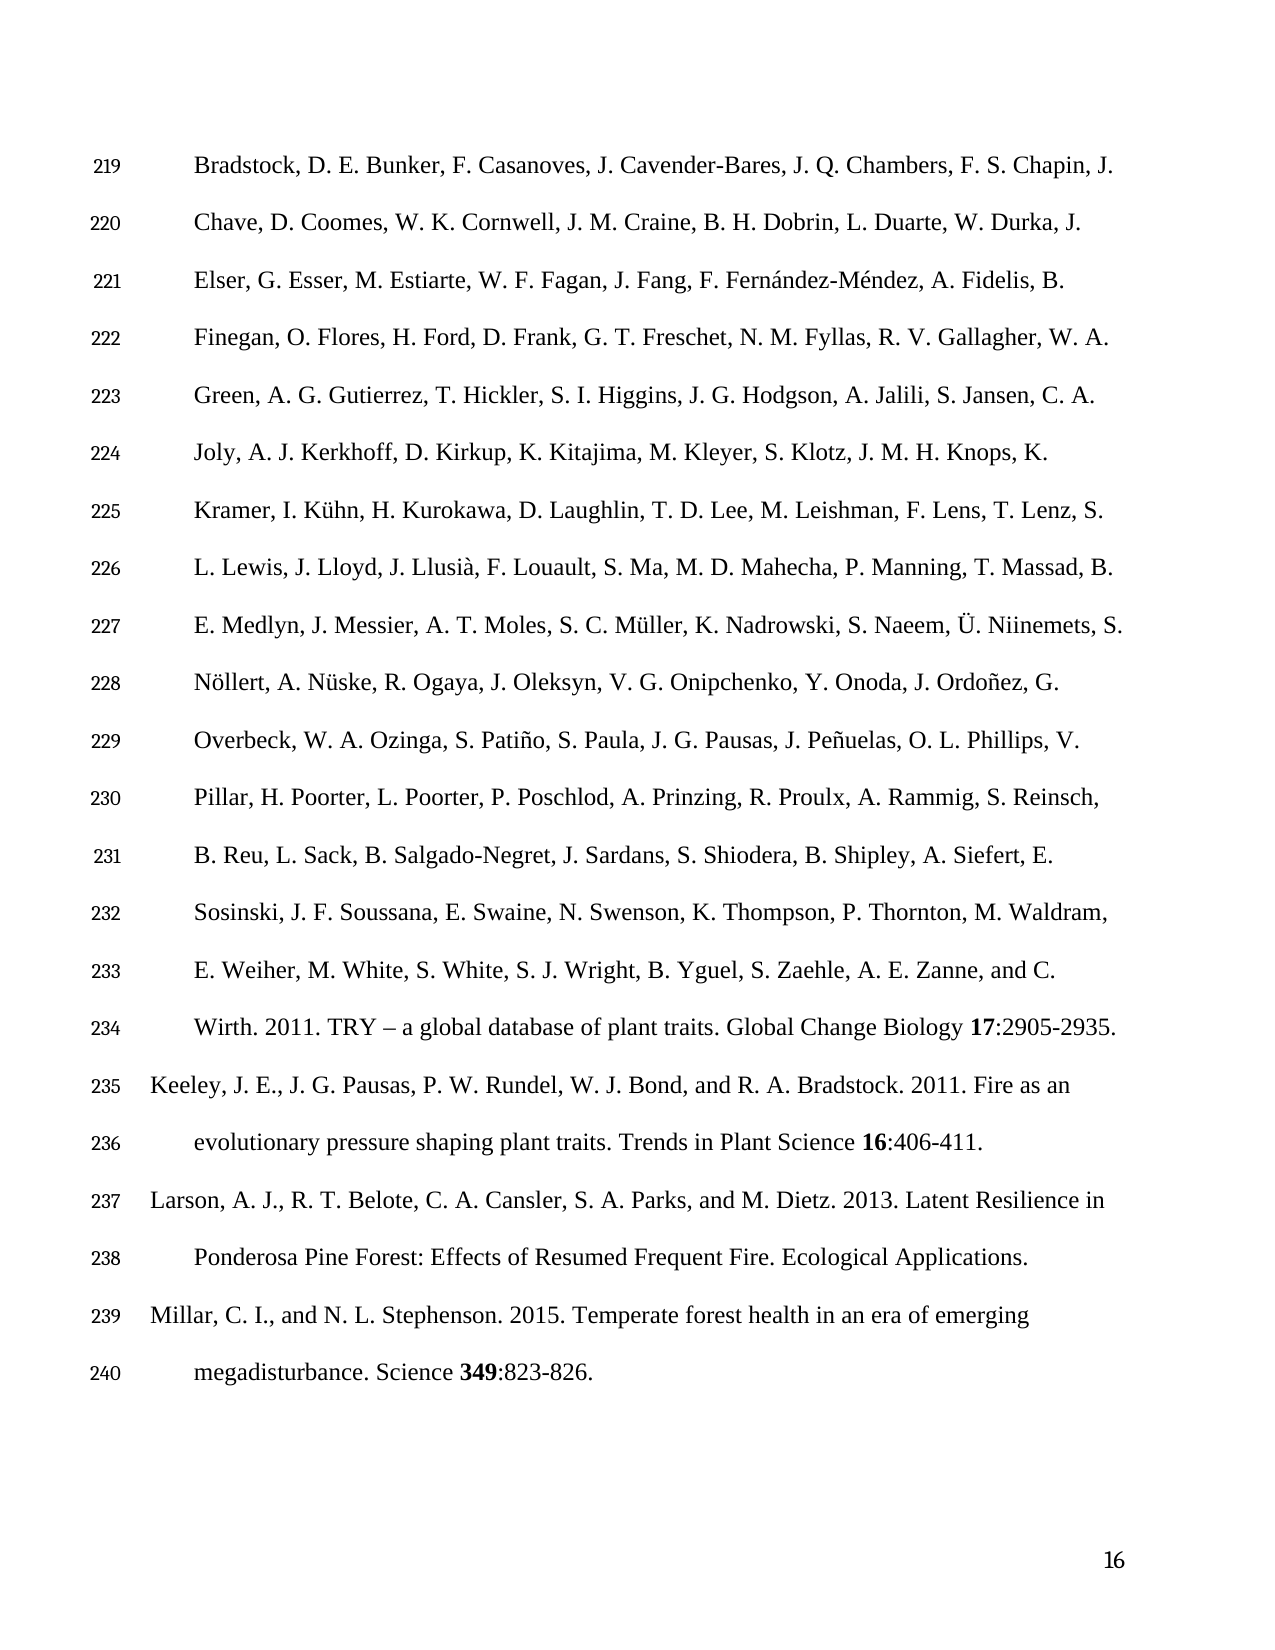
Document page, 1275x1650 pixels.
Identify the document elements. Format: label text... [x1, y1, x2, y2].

text Larson, A. J., R. T. Belote, C. A. Cansler, S. A. Parks, and M. Dietz. 2013. Latent Resilience in Ponderosa Pine Forest: Effects of Resumed Frequent Fire. Ecological Applications. [150, 1185, 1125, 1271]
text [150, 150, 1125, 1041]
text Millar, C. I., and N. L. Stephenson. 2015. Temperate forest health in an era of emerging megadisturbance. Science 349:823-826. [150, 1300, 1125, 1386]
text Keeley, J. E., J. G. Pausas, P. W. Rundel, W. J. Bond, and R. A. Bradstock. 2011. Fire as an evolutionary pressure shaping plant traits. Trends in Plant Science 16:406-411. [150, 1070, 1125, 1156]
